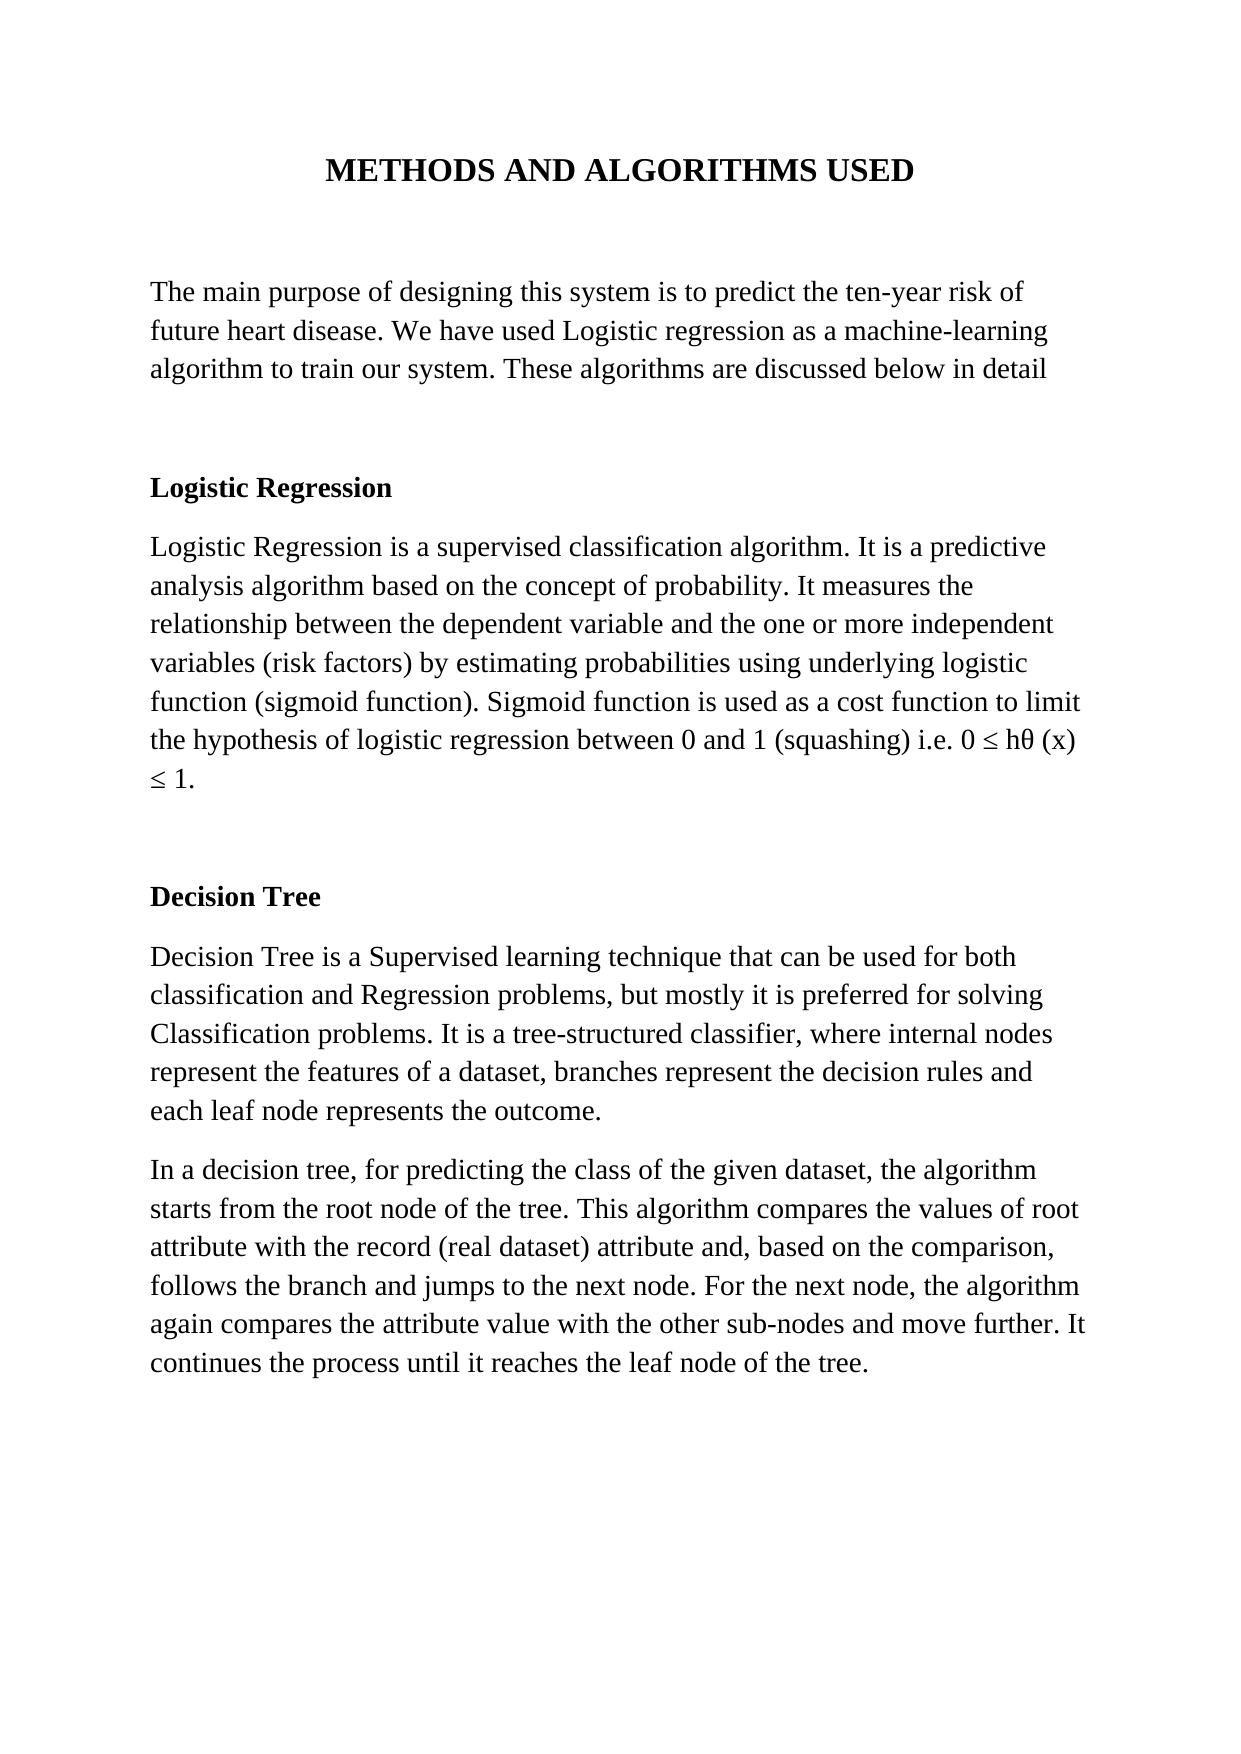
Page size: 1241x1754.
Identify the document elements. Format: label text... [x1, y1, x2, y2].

text In a decision tree, for predicting the class of the given dataset, the algorithm starts from the root node of the tree. This algorithm compares the values of root attribute with the record (real dataset) attribute and, based on the comparison, follows the branch and jumps to the next node. For the next node, the algorithm again compares the attribute value with the other sub-nodes and move further. It continues the process until it reaches the leaf node of the tree. [150, 1152, 1090, 1379]
text METHODS AND ALGORITHMS USED [150, 150, 1090, 188]
text The main purpose of designing this system is to predict the ten-year risk of future heart disease. We have used Logistic regression as a machine-learning algorithm to train our system. These algorithms are discussed below in detail [150, 274, 1090, 385]
text Logistic Regression is a supervised classification algorithm. It is a predictive analysis algorithm based on the concept of probability. It measures the relationship between the dependent variable and the one or more independent variables (risk factors) by estimating probabilities using underlying logistic function (sigmoid function). Sigmoid function is used as a cost function to limit the hypothesis of logistic regression between 0 and 1 (squashing) i.e. 0 ≤ hθ (x) ≤ 1. [150, 529, 1090, 794]
text Decision Tree [150, 879, 1090, 913]
text Decision Tree is a Supervised learning technique that can be used for both classification and Regression problems, but mostly it is preferred for solving Classification problems. It is a tree-structured classifier, where internal nodes represent the features of a dataset, branches represent the decision rules and each leaf node represents the outcome. [150, 939, 1090, 1127]
text Logistic Regression [150, 470, 1090, 504]
